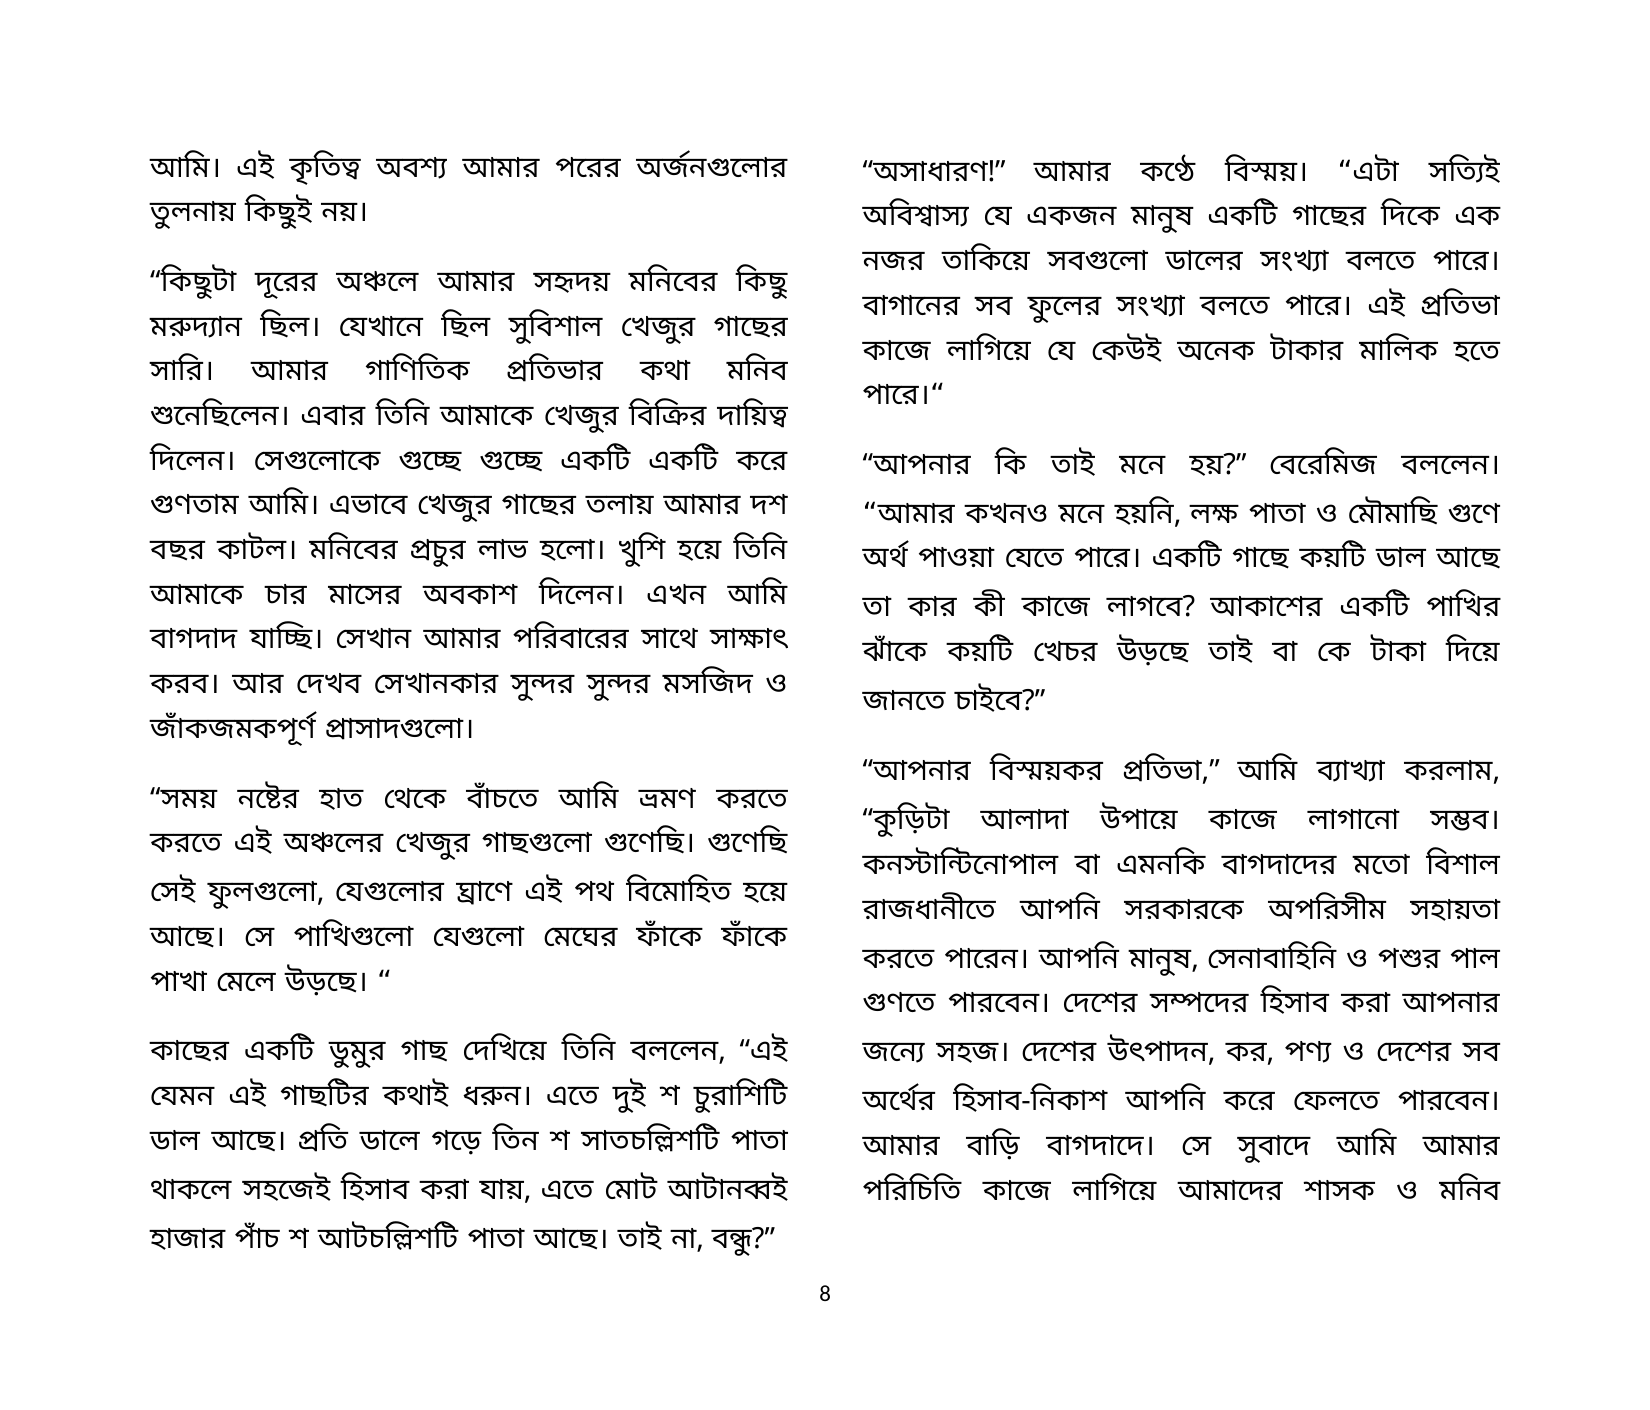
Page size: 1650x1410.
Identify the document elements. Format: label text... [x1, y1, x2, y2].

text “কিছুটা দূরের অঞ্চলে আমার সহৃদয় মনিবের কিছু মরুদ্যান ছিল। যেখানে ছিল সুবিশাল খেজুর গাছের সারি। আমার গাণিতিক প্রতিভার কথা মনিব শুনেছিলেন। এবার তিনি আমাকে খেজুর বিক্রির দায়িত্ব দিলেন। সেগুলোকে গুচ্ছে গুচ্ছে একটি একটি করে গুণতাম আমি। এভাবে খেজুর গাছের তলায় আমার দশ বছর কাটল। মনিবের প্রচুর লাভ হলো। খুশি হয়ে তিনি আমাকে চার মাসের অবকাশ দিলেন। এখন আমি বাগদাদ যাচ্ছি। সেখান আমার পরিবারের সাথে সাক্ষাৎ করব। আর দেখব সেখানকার সুন্দর সুন্দর মসজিদ ও জাঁকজমকপূর্ণ প্রাসাদগুলো। [150, 260, 787, 750]
text “আপনার কি তাই মনে হয়?” বেরেমিজ বললেন। “আমার কখনও মনে হয়নি, লক্ষ পাতা ও মৌমাছি গুণে অর্থ পাওয়া যেতে পারে। একটি গাছে কয়টি ডাল আছে তা কার কী কাজে লাগবে? আকাশের একটি পাখির ঝাঁকে কয়টি খেচর উড়ছে তাই বা কে টাকা দিয়ে জানতে চাইবে?” [862, 443, 1500, 722]
text “সময় নষ্টের হাত থেকে বাঁচতে আমি ভ্রমণ করতে করতে এই অঞ্চলের খেজুর গাছগুলো গুণেছি। গুণেছি সেই ফুলগুলো, যেগুলোর ঘ্রাণে এই পথ বিমোহিত হয়ে আছে। সে পাখিগুলো যেগুলো মেঘের ফাঁকে ফাঁকে পাখা মেলে উড়ছে। “ [150, 777, 787, 1003]
text “অসাধারণ!” আমার কণ্ঠে বিস্ময়। “এটা সত্যিই অবিশ্বাস্য যে একজন মানুষ একটি গাছের দিকে এক নজর তাকিয়ে সবগুলো ডালের সংখ্যা বলতে পারে। বাগানের সব ফুলের সংখ্যা বলতে পারে। এই প্রতিভা কাজে লাগিয়ে যে কেউই অনেক টাকার মালিক হতে পারে।“ [862, 150, 1500, 416]
text কাছের একটি ডুমুর গাছ দেখিয়ে তিনি বললেন, “এই যেমন এই গাছটির কথাই ধরুন। এতে দুই শ চুরাশিটি ডাল আছে। প্রতি ডালে গড়ে তিন শ সাতচল্লিশটি পাতা থাকলে সহজেই হিসাব করা যায়, এতে মোট আটানব্বই হাজার পাঁচ শ আটচল্লিশটি পাতা আছে। তাই না, বন্ধু?” [150, 1029, 787, 1260]
